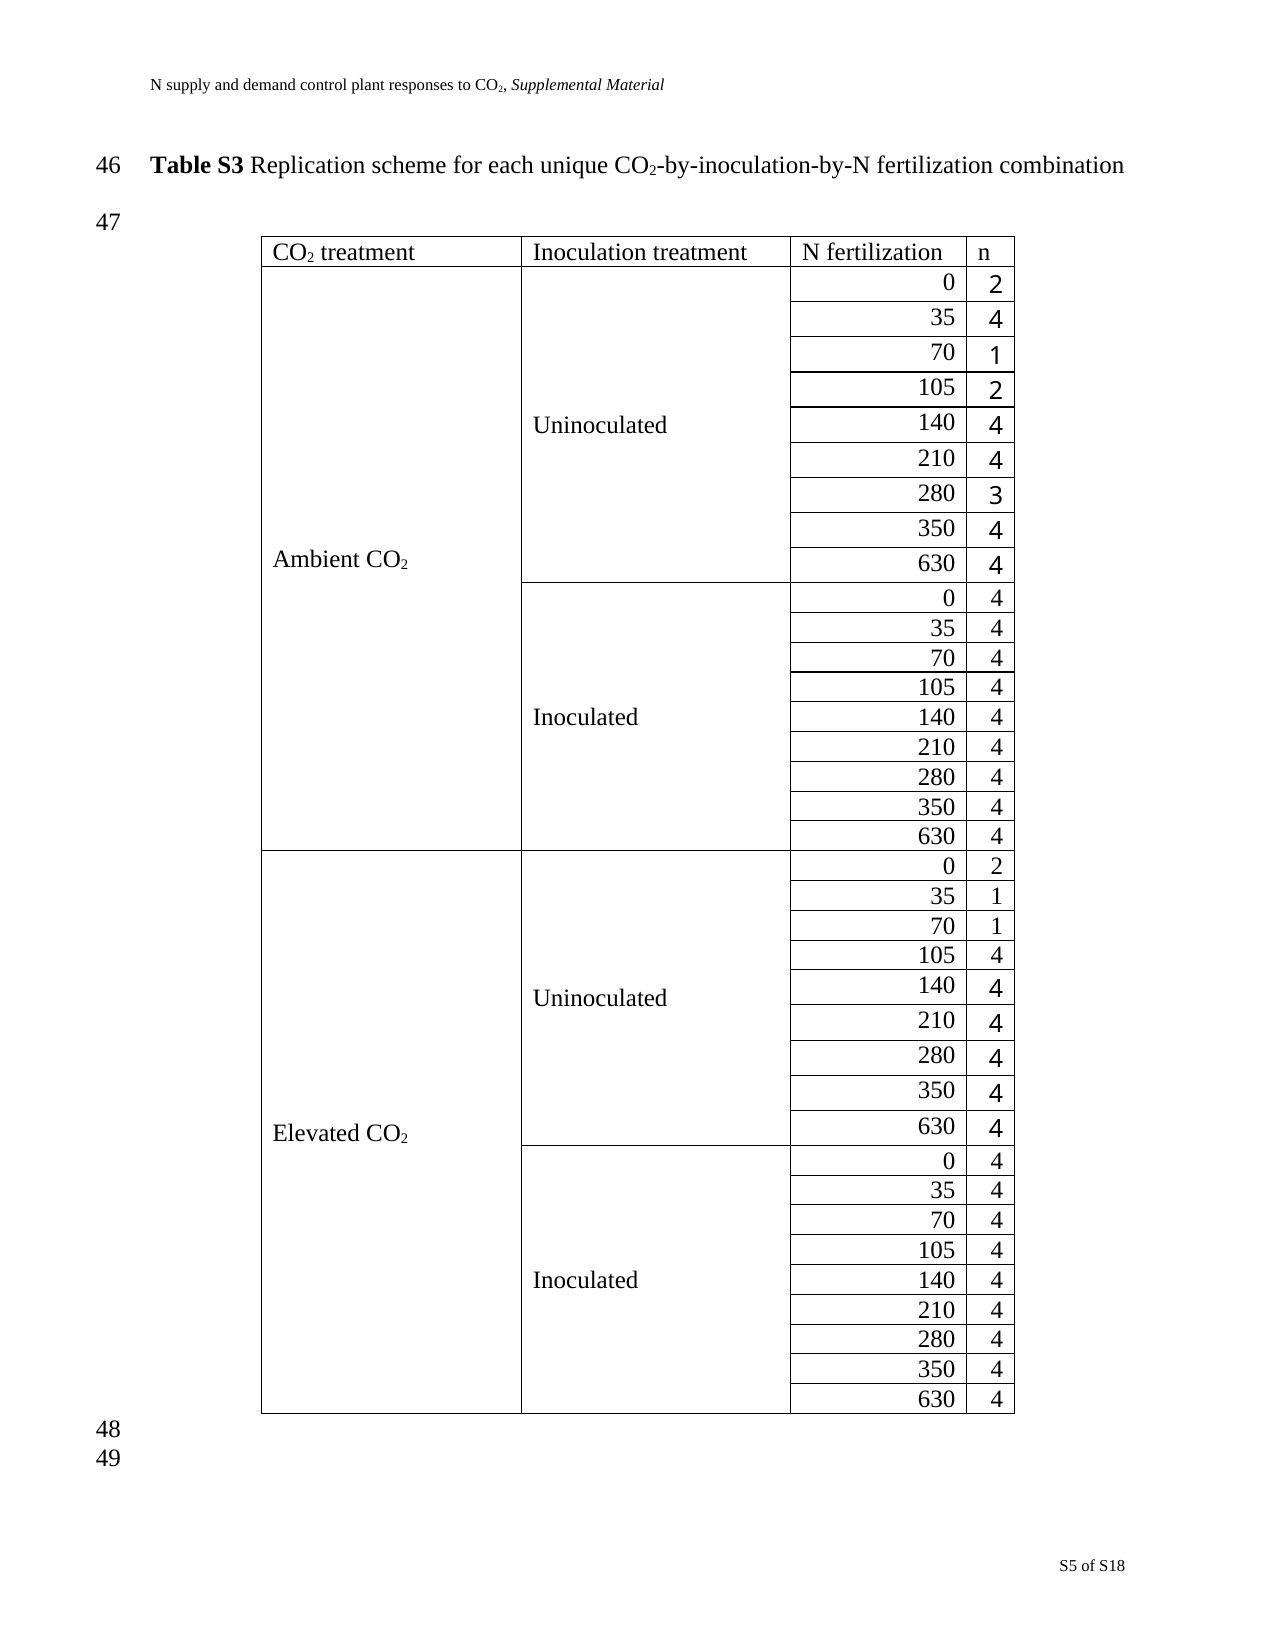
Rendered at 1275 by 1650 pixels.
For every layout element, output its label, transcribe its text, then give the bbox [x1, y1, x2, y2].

table_cell 0 [791, 851, 966, 880]
table_cell 4 [967, 1384, 1014, 1413]
table_cell 630 [791, 821, 966, 850]
table_cell 4 [967, 1205, 1014, 1234]
table_cell 105 [791, 1235, 966, 1264]
table_cell 4 [967, 702, 1014, 731]
table_cell 350 [791, 1354, 966, 1383]
table_cell 4 [967, 548, 1014, 582]
table_cell 4 [967, 1295, 1014, 1323]
table_cell 630 [791, 548, 966, 582]
table_cell 280 [791, 1325, 966, 1353]
table_cell 4 [967, 1005, 1014, 1039]
table_cell 140 [791, 702, 966, 731]
table_cell 210 [791, 1295, 966, 1323]
table_cell 4 [967, 1354, 1014, 1383]
table_cell 70 [791, 337, 966, 371]
table_cell 4 [967, 792, 1014, 820]
table_cell 210 [791, 1005, 966, 1039]
table_cell 4 [967, 513, 1014, 547]
table_cell 2 [967, 373, 1014, 406]
table_cell 350 [791, 1076, 966, 1110]
table_cell 4 [967, 762, 1014, 791]
table_cell 280 [791, 762, 966, 791]
table_header CO2 treatment [262, 237, 521, 266]
table_cell 140 [791, 970, 966, 1004]
table_header n [967, 237, 1014, 266]
table_cell 2 [967, 267, 1014, 301]
table_cell 4 [967, 443, 1014, 477]
table_header N fertilization [791, 237, 966, 266]
table_cell Ambient CO2 [262, 267, 521, 850]
table_cell 4 [967, 643, 1014, 671]
table_cell 4 [967, 941, 1014, 969]
table_cell 4 [967, 613, 1014, 642]
table_cell 4 [967, 1176, 1014, 1204]
table_cell 140 [791, 1265, 966, 1294]
table_cell 350 [791, 792, 966, 820]
table_cell 0 [791, 1146, 966, 1174]
table_cell 140 [791, 408, 966, 442]
table_cell 2 [967, 851, 1014, 880]
table_cell Inoculated [522, 583, 790, 850]
table_cell 4 [967, 732, 1014, 761]
table_cell 4 [967, 821, 1014, 850]
table_cell 280 [791, 1041, 966, 1074]
table_cell Inoculated [522, 1146, 790, 1413]
table_cell 210 [791, 732, 966, 761]
table_cell Uninoculated [522, 851, 790, 1145]
table_cell 4 [967, 673, 1014, 701]
table_cell 4 [967, 1265, 1014, 1294]
table_cell 3 [967, 478, 1014, 512]
table_cell 630 [791, 1384, 966, 1413]
table_cell 4 [967, 1325, 1014, 1353]
table_cell 1 [967, 337, 1014, 371]
table_cell 0 [791, 583, 966, 612]
table_cell 4 [967, 583, 1014, 612]
table_cell 105 [791, 941, 966, 969]
table_cell 4 [967, 1235, 1014, 1264]
table_cell 35 [791, 881, 966, 910]
table_cell 1 [967, 911, 1014, 939]
table_cell Uninoculated [522, 267, 790, 582]
table_cell 1 [967, 881, 1014, 910]
table_cell 4 [967, 302, 1014, 336]
table_cell 280 [791, 478, 966, 512]
table_cell 35 [791, 613, 966, 642]
table_cell 4 [967, 408, 1014, 442]
table_cell 4 [967, 970, 1014, 1004]
table_cell 0 [791, 267, 966, 301]
table_cell 70 [791, 911, 966, 939]
table_cell 350 [791, 513, 966, 547]
text Table S3 Replication scheme for each unique CO2-by-inoculation-by-N fertilization combination [150, 150, 1125, 179]
table_cell 35 [791, 1176, 966, 1204]
table_cell 4 [967, 1041, 1014, 1074]
table_cell 630 [791, 1111, 966, 1145]
table_cell 4 [967, 1146, 1014, 1174]
table_cell 105 [791, 673, 966, 701]
table_cell 70 [791, 643, 966, 671]
table_cell 210 [791, 443, 966, 477]
table_cell 4 [967, 1111, 1014, 1145]
table_cell 70 [791, 1205, 966, 1234]
table_cell Elevated CO2 [262, 851, 521, 1413]
table_header Inoculation treatment [522, 237, 790, 266]
table_cell 4 [967, 1076, 1014, 1110]
table_cell 35 [791, 302, 966, 336]
table_cell 105 [791, 373, 966, 406]
